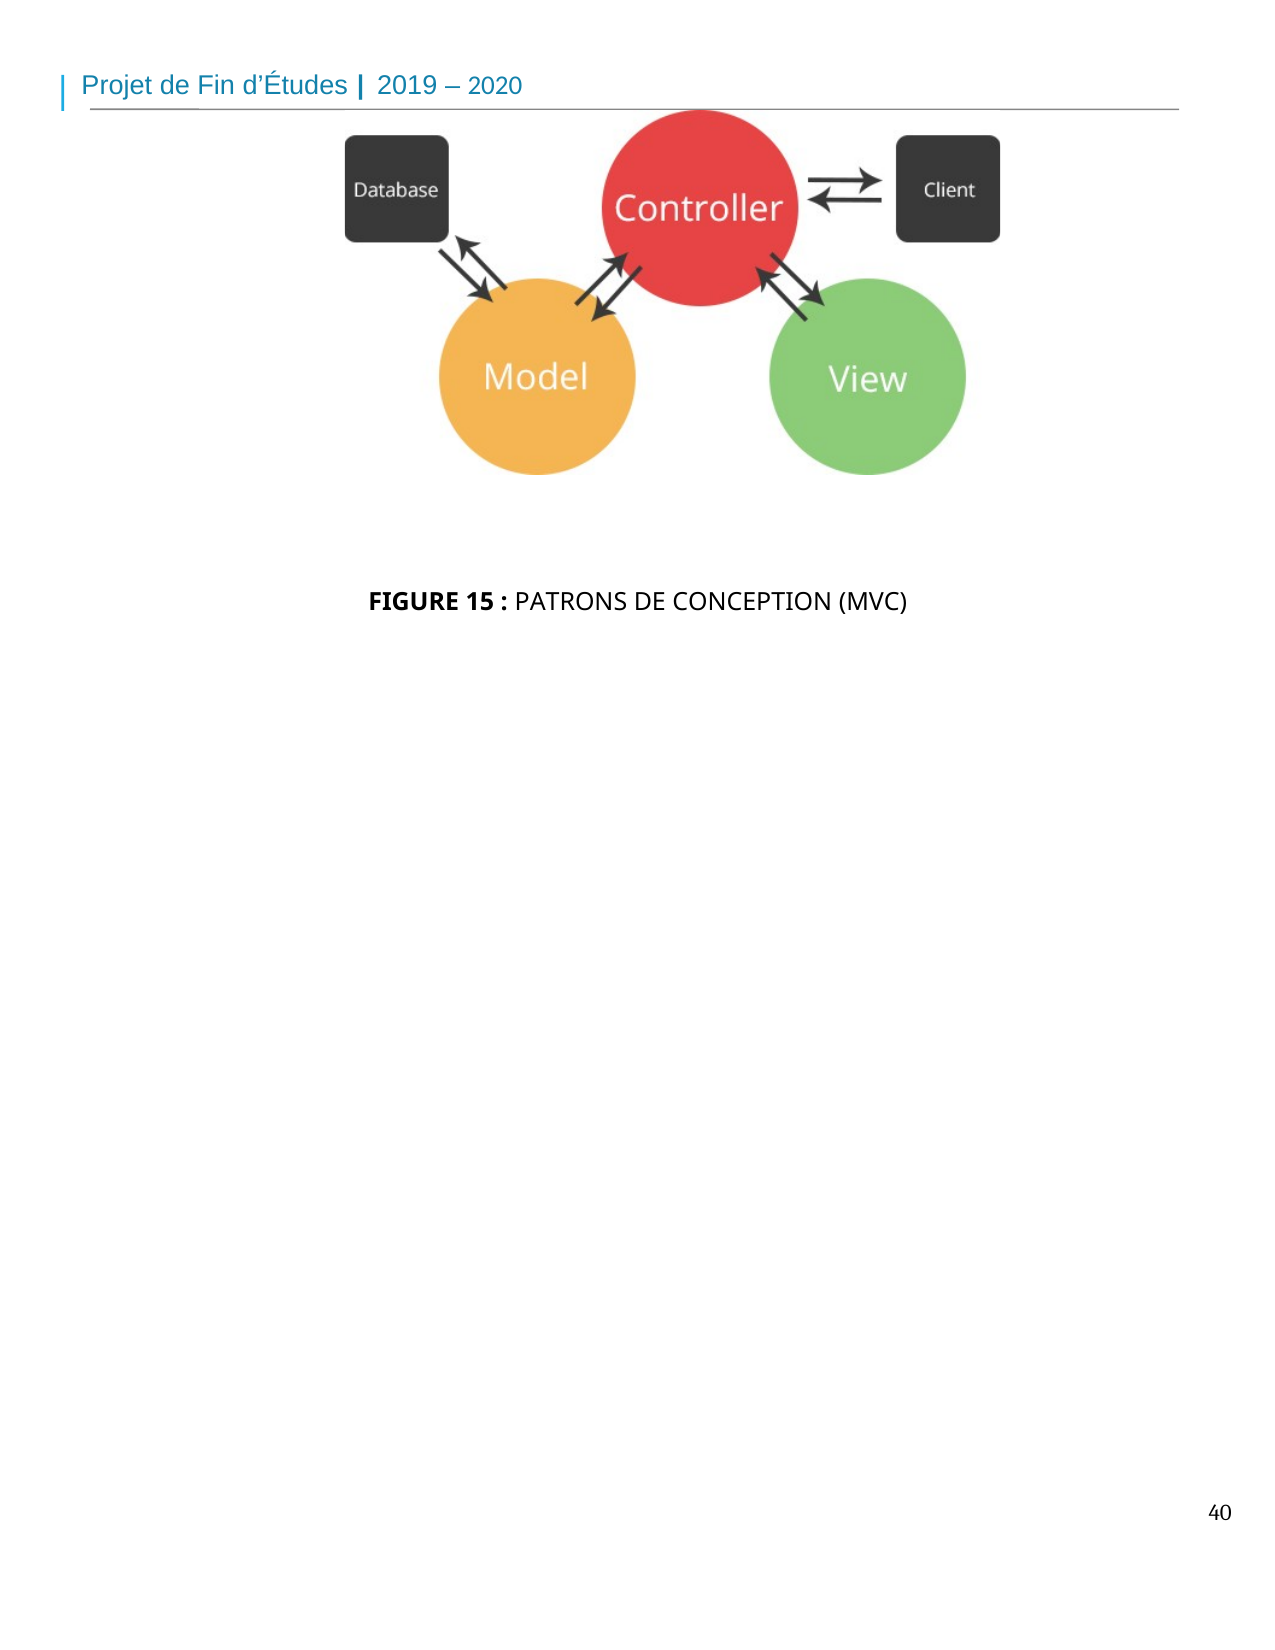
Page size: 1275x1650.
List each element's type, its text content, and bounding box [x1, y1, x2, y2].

picture [344, 110, 1001, 475]
text FIGURE 15 : PATRONS DE CONCEPTION (MVC) [156, 583, 1119, 617]
